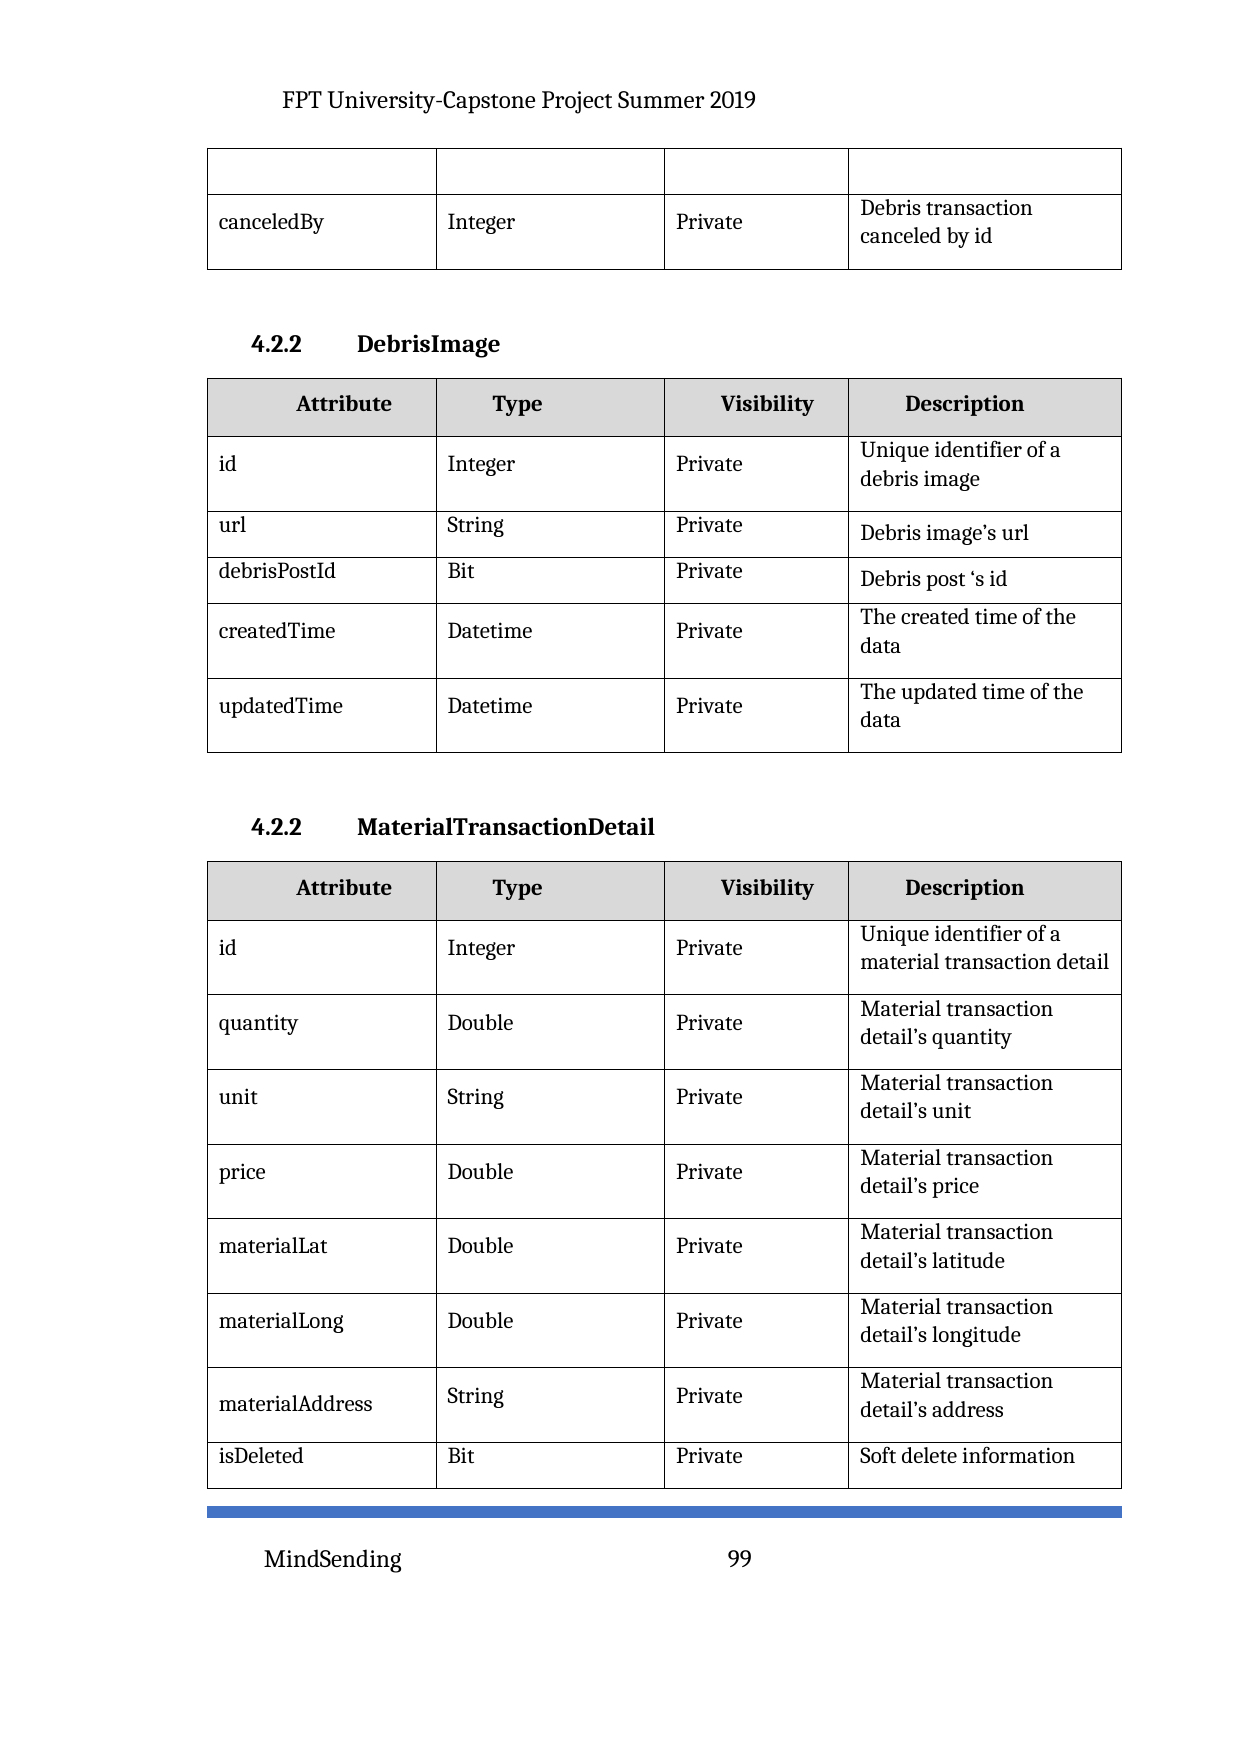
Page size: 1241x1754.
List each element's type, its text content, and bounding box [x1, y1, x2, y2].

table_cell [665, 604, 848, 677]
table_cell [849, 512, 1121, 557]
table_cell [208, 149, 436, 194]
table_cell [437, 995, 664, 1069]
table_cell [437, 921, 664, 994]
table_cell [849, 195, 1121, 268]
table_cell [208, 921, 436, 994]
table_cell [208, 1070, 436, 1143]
subtitle DebrisImage [206, 330, 1122, 358]
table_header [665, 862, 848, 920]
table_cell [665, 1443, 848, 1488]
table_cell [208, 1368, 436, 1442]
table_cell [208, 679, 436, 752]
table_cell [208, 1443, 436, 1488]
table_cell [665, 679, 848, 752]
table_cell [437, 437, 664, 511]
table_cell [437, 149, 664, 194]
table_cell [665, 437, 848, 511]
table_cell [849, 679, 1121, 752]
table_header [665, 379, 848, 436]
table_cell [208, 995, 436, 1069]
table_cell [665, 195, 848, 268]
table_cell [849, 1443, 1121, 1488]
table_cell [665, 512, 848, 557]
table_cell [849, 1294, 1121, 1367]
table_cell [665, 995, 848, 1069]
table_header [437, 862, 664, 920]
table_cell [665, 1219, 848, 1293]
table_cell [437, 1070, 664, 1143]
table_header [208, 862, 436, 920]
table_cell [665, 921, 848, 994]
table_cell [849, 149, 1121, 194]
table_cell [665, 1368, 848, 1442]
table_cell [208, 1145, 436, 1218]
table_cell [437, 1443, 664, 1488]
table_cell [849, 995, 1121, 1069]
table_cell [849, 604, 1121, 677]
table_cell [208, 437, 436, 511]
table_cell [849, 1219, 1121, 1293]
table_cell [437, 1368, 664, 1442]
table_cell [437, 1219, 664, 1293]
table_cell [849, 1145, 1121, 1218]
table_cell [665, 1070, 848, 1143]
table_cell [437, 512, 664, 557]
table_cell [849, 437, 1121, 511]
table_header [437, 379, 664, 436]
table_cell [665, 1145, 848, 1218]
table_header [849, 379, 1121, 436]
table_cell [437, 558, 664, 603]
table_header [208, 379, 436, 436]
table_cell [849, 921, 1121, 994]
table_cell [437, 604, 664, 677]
subtitle MaterialTransactionDetail [206, 813, 1122, 842]
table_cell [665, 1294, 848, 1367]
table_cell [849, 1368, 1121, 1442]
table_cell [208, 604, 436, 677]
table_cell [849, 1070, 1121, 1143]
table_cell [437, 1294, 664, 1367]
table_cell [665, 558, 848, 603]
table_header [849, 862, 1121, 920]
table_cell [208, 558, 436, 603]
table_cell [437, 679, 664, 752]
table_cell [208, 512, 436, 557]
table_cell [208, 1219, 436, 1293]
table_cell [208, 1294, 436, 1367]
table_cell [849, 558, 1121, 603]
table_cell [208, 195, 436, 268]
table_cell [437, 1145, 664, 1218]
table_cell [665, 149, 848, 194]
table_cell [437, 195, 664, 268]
